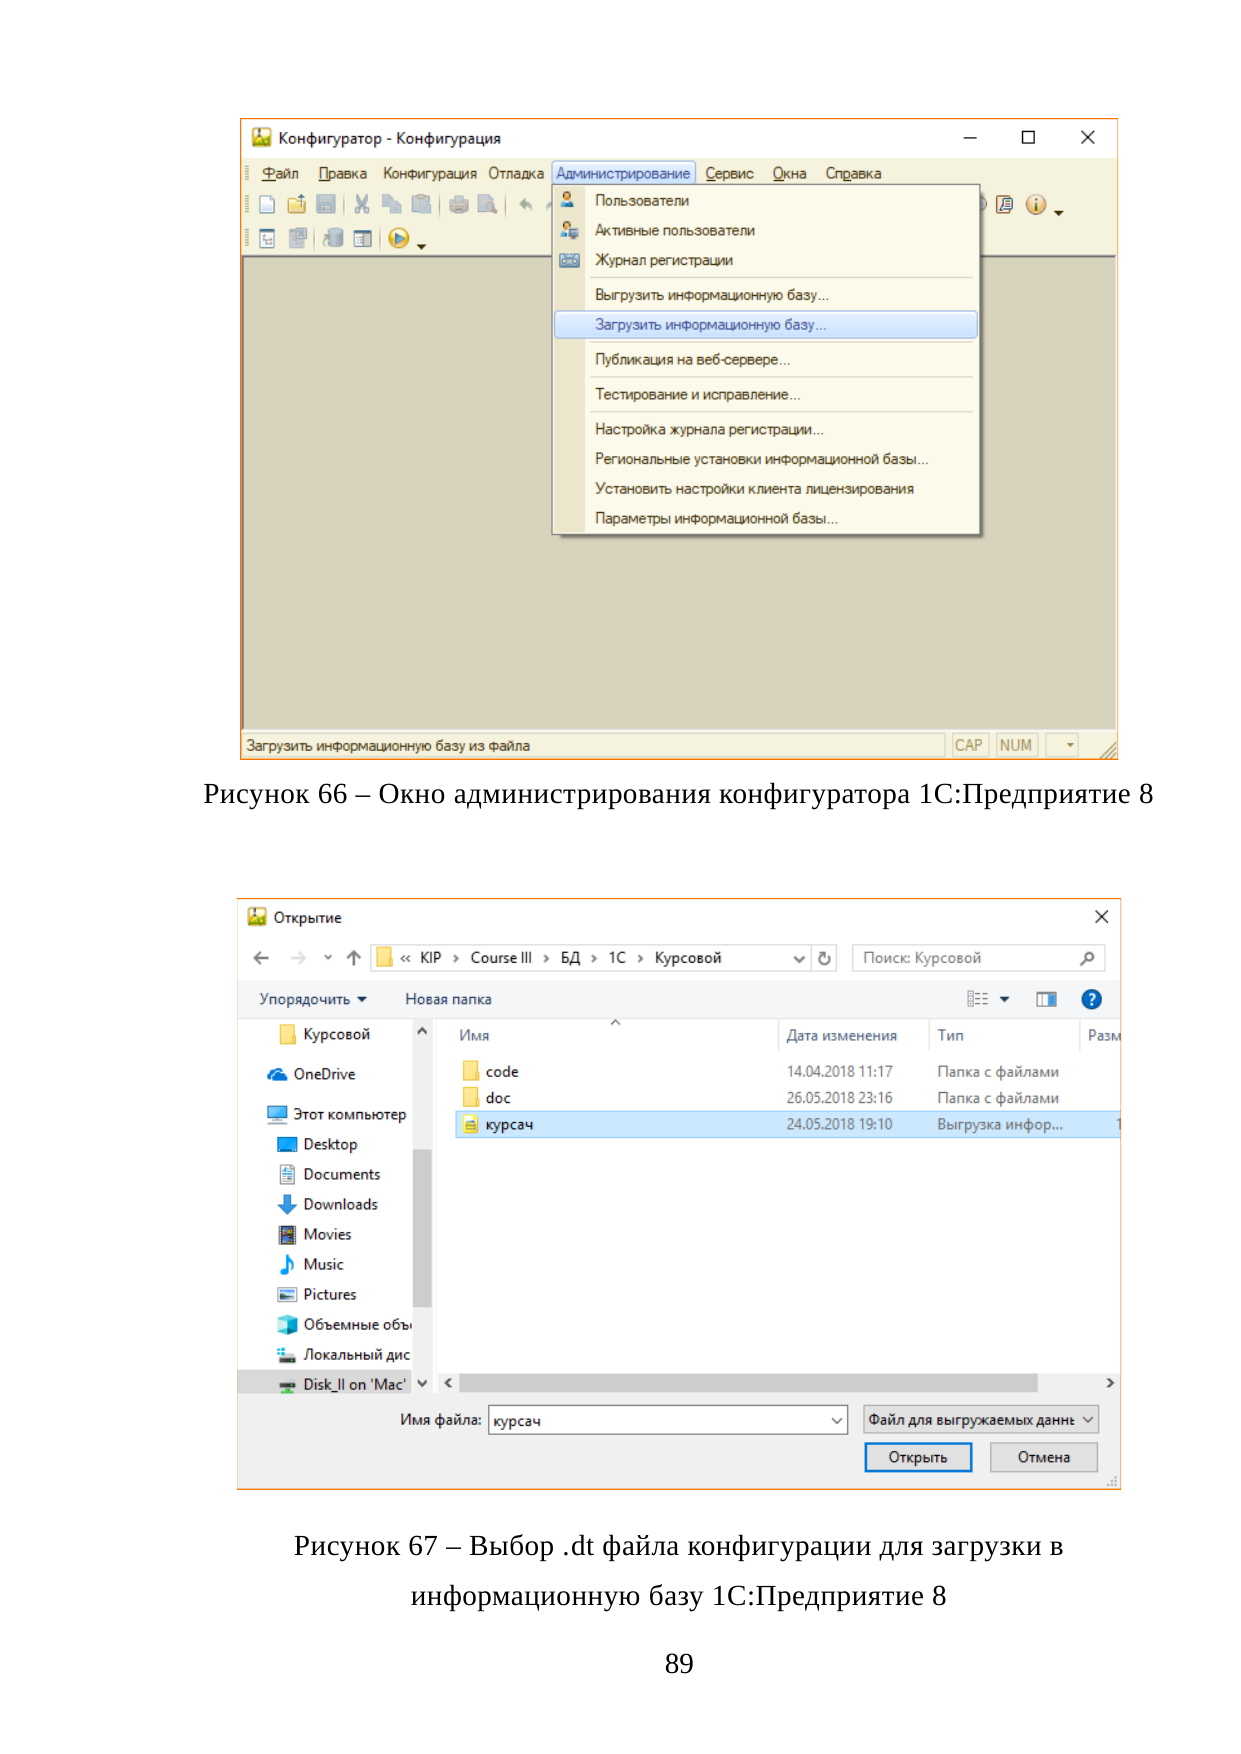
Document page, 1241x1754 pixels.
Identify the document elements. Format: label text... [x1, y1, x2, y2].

title Рисунок 67 – Выбор .dt файла конфигурации для загрузки в информационную базу 1С:Предприятие 8 [177, 1528, 1181, 1611]
picture [240, 118, 1119, 760]
title Рисунок 66 – Окно администрирования конфигуратора 1С:Предприятие 8 [177, 777, 1181, 810]
picture [237, 898, 1122, 1490]
